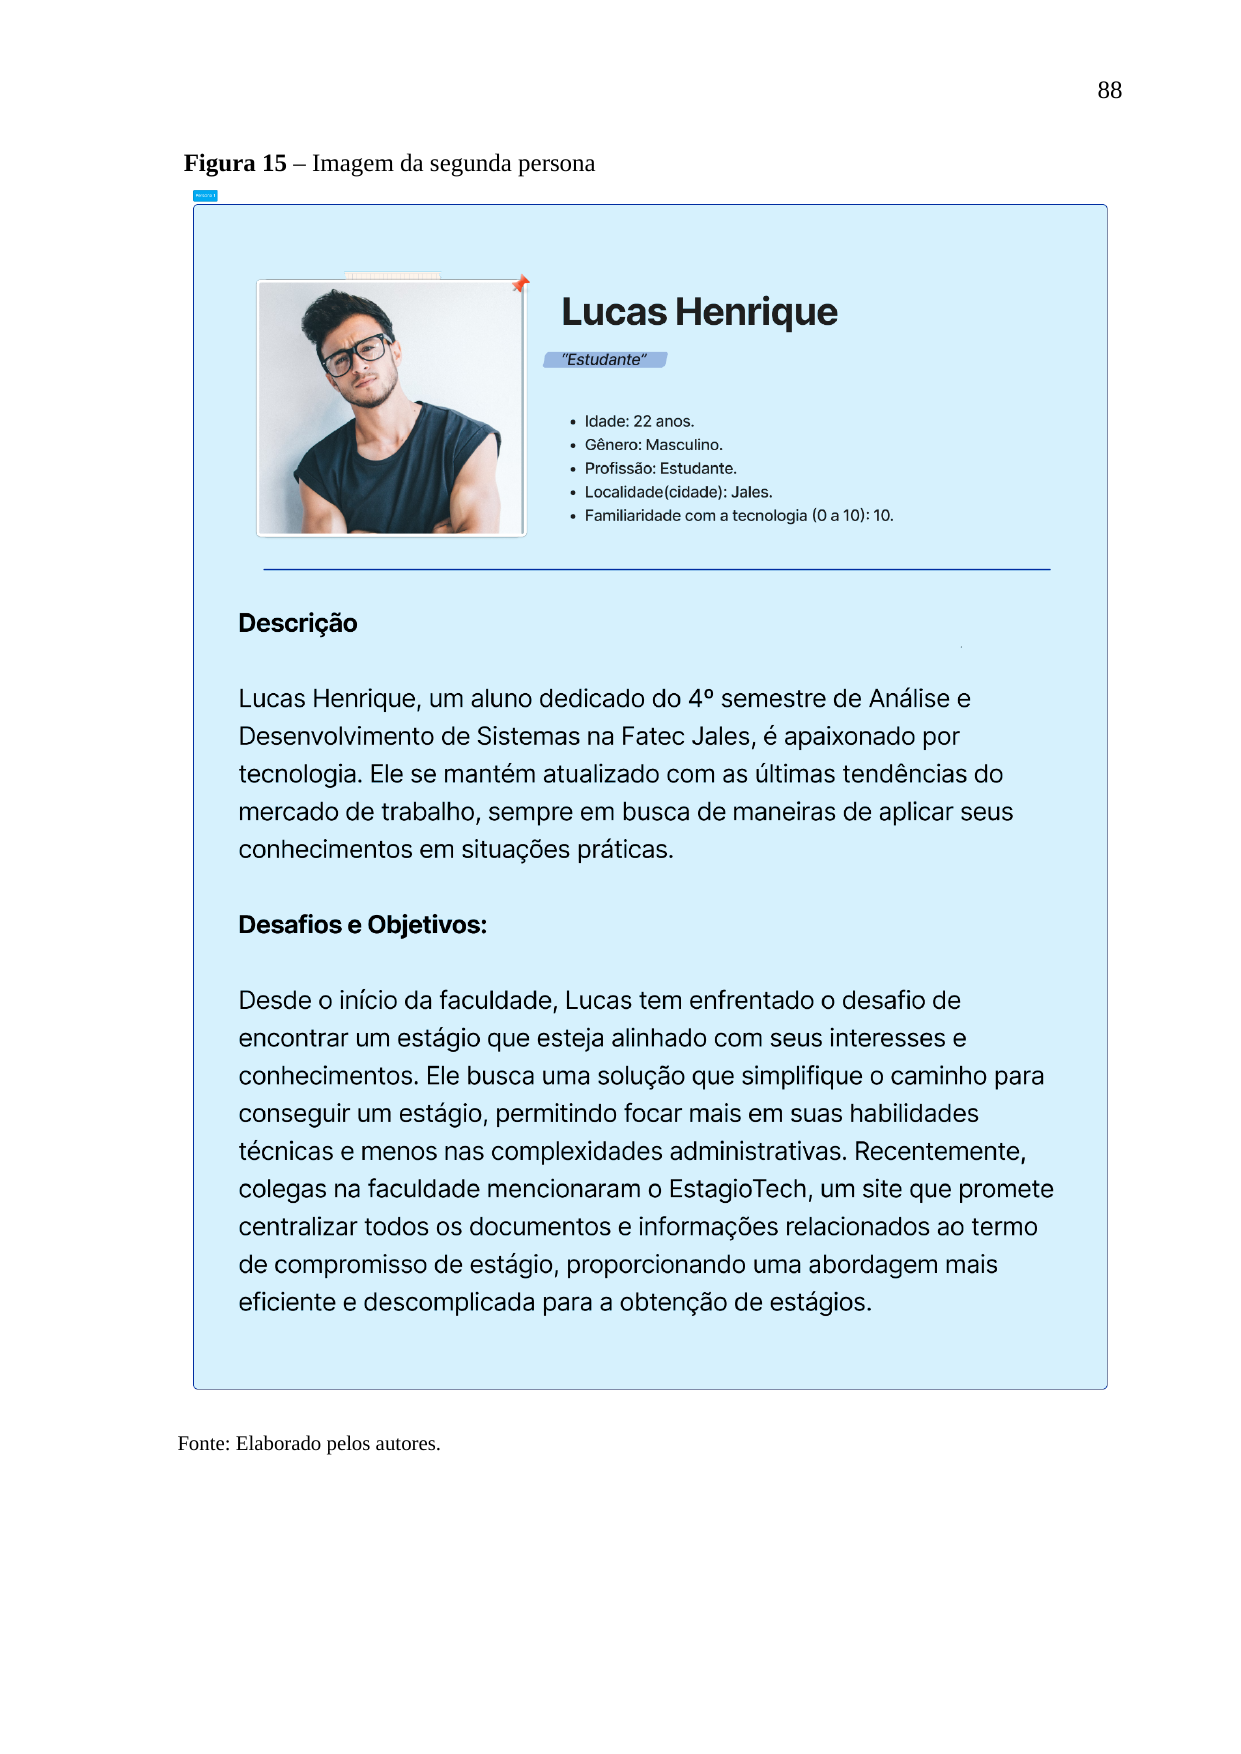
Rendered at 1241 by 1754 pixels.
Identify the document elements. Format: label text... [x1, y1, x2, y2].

text Figura 15 – Imagem da segunda persona [177, 148, 1122, 176]
picture [177, 188, 1123, 1405]
text Fonte: Elaborado pelos autores. [177, 1405, 1122, 1455]
